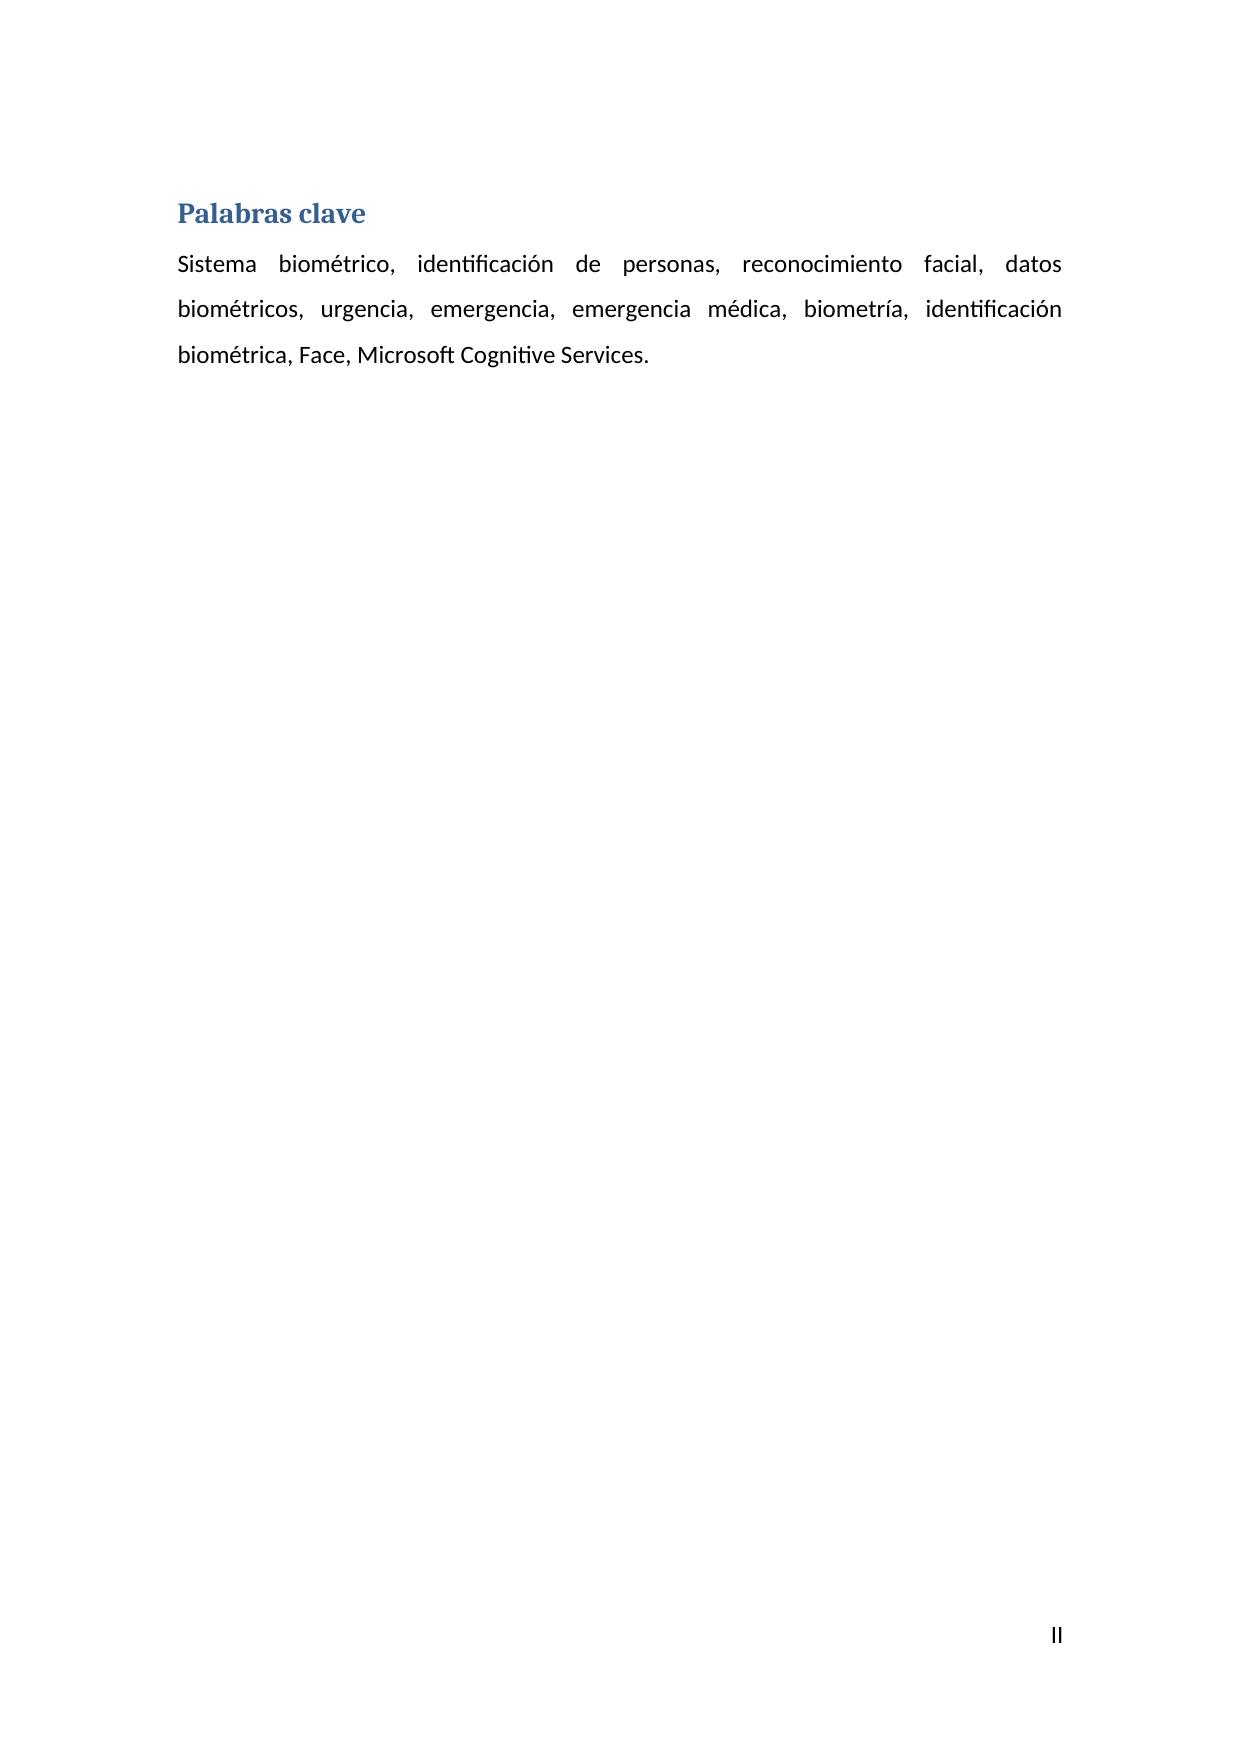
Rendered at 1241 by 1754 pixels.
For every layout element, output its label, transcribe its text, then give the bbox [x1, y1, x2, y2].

text Palabras clave [177, 198, 1063, 231]
text Sistema biométrico, identificación de personas, reconocimiento facial, datos biométricos, urgencia, emergencia, emergencia médica, biometría, identificación biométrica, Face, Microsoft Cognitive Services. [177, 248, 1063, 370]
